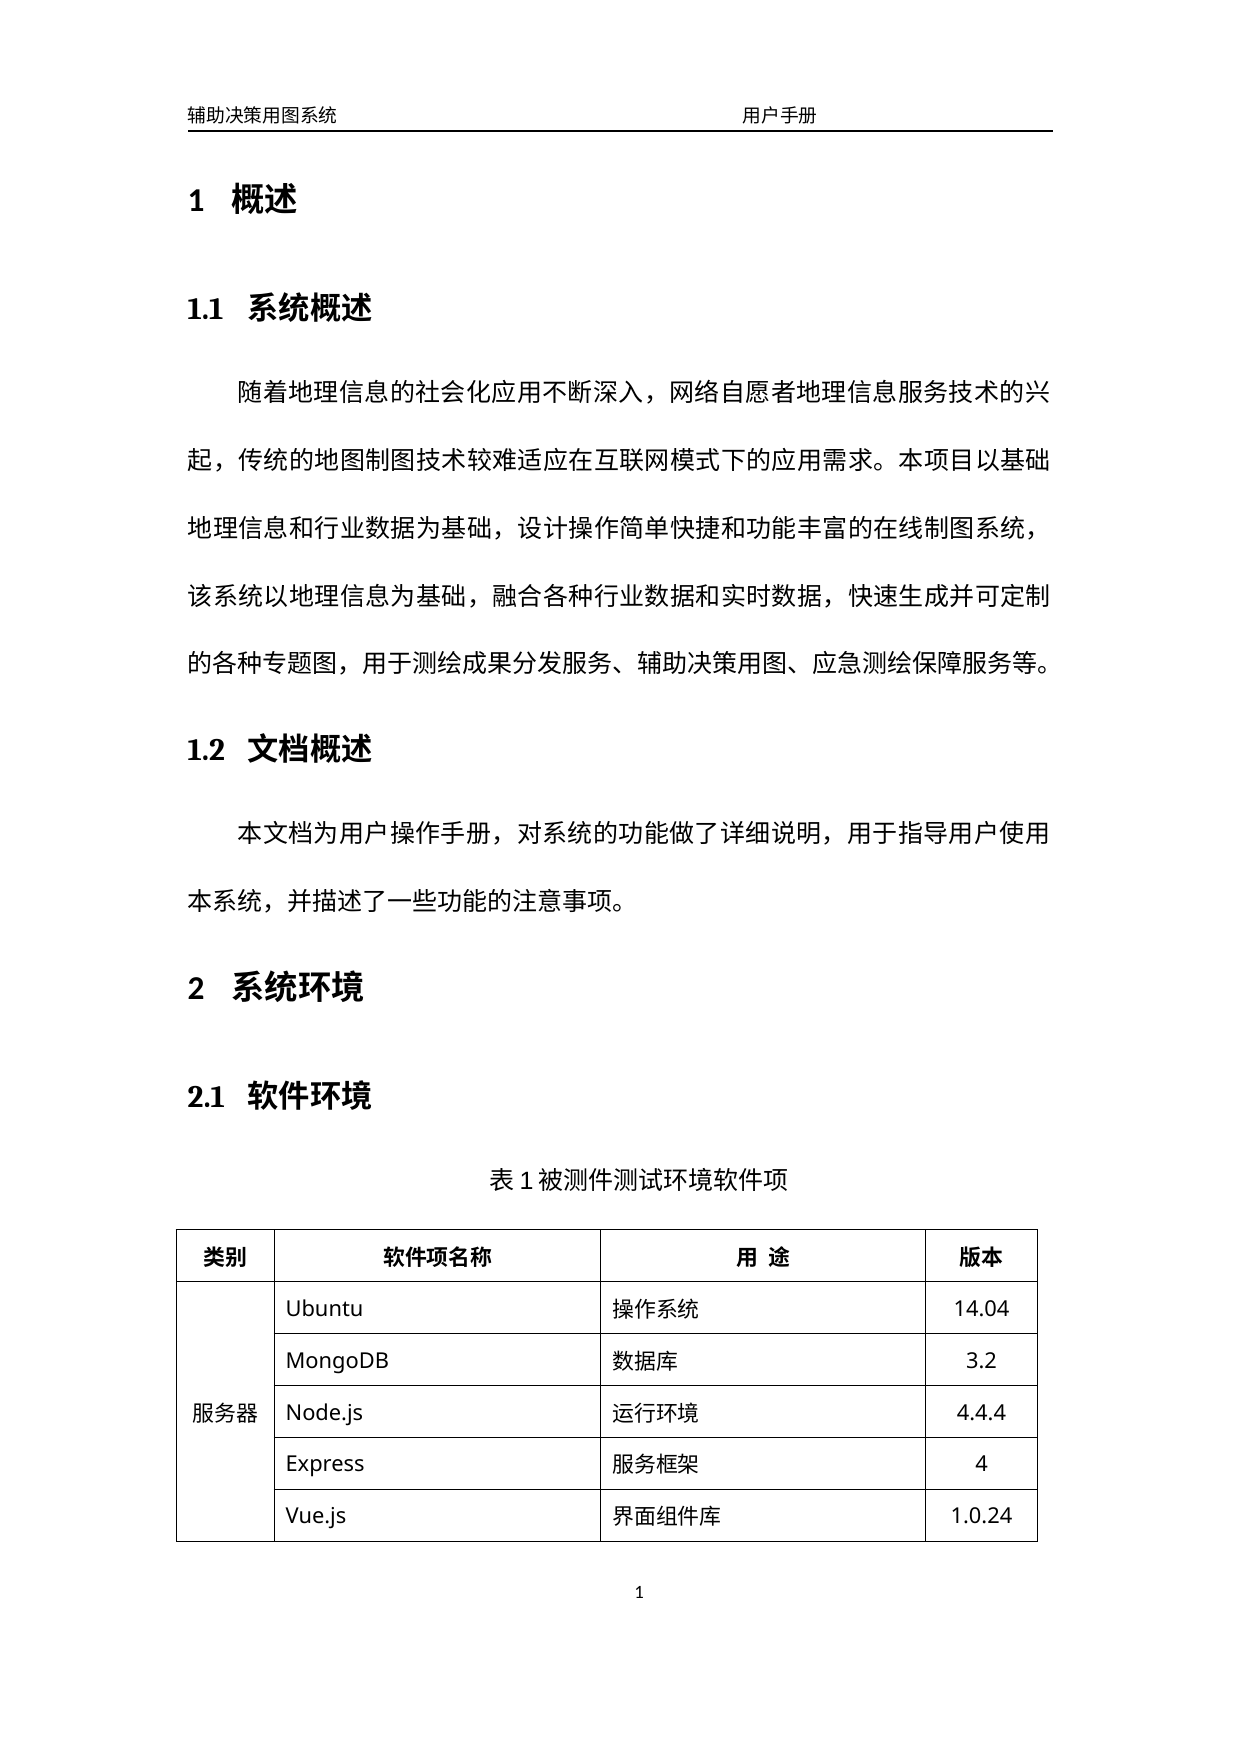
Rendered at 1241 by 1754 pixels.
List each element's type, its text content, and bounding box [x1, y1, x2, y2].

table_header 版本 [926, 1230, 1037, 1281]
table_cell 3.2 [926, 1334, 1037, 1385]
text 表1被测件测试环境软件项 [187, 1144, 1053, 1212]
subtitle 概述 [187, 162, 1053, 230]
table_cell MongoDB [275, 1334, 600, 1385]
table_cell 4 [926, 1438, 1037, 1489]
table_cell 运行环境 [601, 1386, 925, 1437]
table_cell Vue.js [275, 1490, 600, 1541]
table_cell 服务框架 [601, 1438, 925, 1489]
table_cell 操作系统 [601, 1282, 925, 1333]
table_header 类别 [177, 1230, 274, 1281]
text 随着地理信息的社会化应用不断深入，网络自愿者地理信息服务技术的兴起，传统的地图制图技术较难适应在互联网模式下的应用需求。本项目以基础地理信息和行业数据为基础，设计操作简单快捷和功能丰富的在线制图系统，该系统以地理信息为基础，融合各种行业数据和实时数据，快速生成并可定制的各种专题图，用于测绘成果分发服务、辅助决策用图、应急测绘保障服务等。 [187, 356, 1053, 696]
table_cell Express [275, 1438, 600, 1489]
table_cell Ubuntu [275, 1282, 600, 1333]
table_cell 4.4.4 [926, 1386, 1037, 1437]
table_cell 服务器 [177, 1282, 274, 1541]
text 本文档为用户操作手册，对系统的功能做了详细说明，用于指导用户使用本系统，并描述了一些功能的注意事项。 [187, 798, 1053, 934]
table_cell 数据库 [601, 1334, 925, 1385]
subtitle 系统环境 [187, 951, 1053, 1018]
table_cell 1.0.24 [926, 1490, 1037, 1541]
table_cell Node.js [275, 1386, 600, 1437]
table_cell 14.04 [926, 1282, 1037, 1333]
table_header 软件项名称 [275, 1230, 600, 1281]
table_cell 界面组件库 [601, 1490, 925, 1541]
subtitle 软件环境 [187, 1059, 1053, 1127]
subtitle 系统概述 [187, 271, 1053, 339]
table_header 用 途 [601, 1230, 925, 1281]
subtitle 文档概述 [187, 713, 1053, 781]
